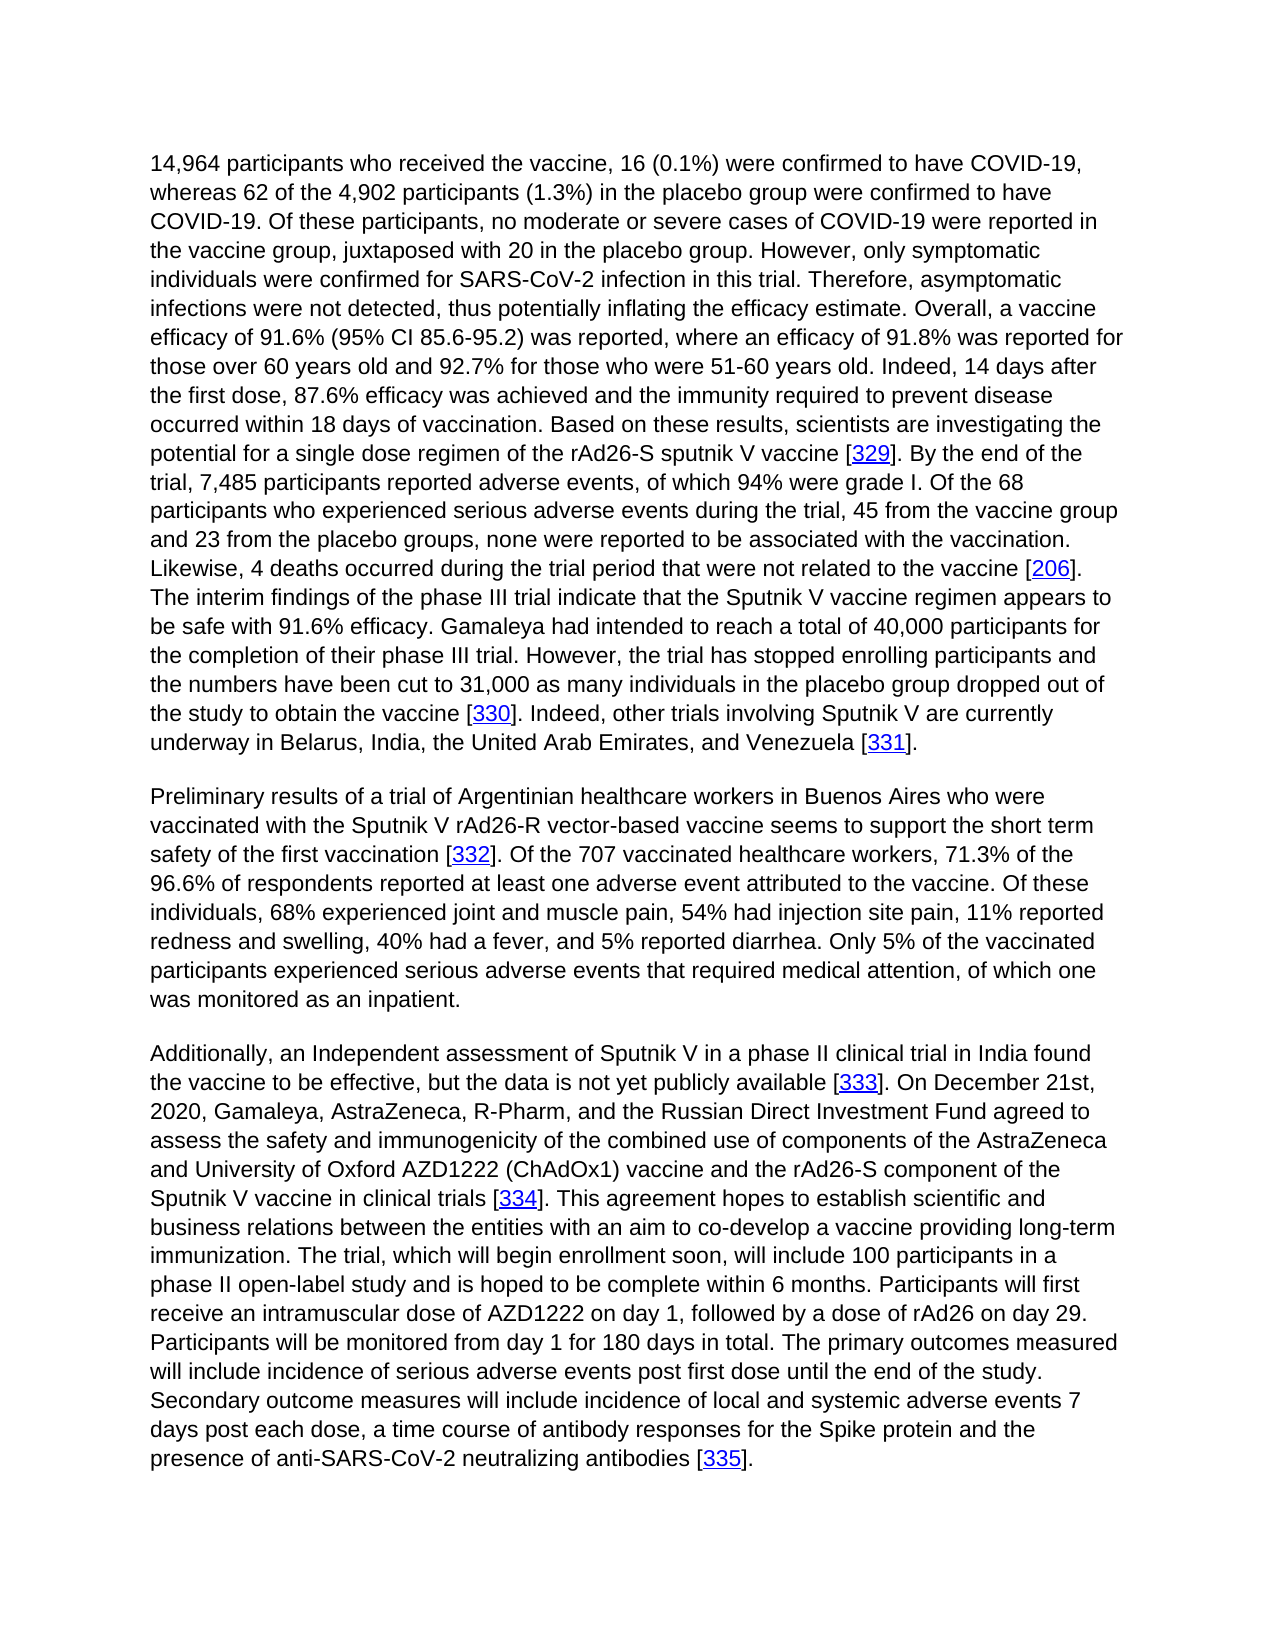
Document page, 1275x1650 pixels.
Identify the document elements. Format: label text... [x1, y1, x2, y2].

text Preliminary results of a trial of Argentinian healthcare workers in Buenos Aires who were vaccinated with the Sputnik V rAd26-R vector-based vaccine seems to support the short term safety of the first vaccination [332]. Of the 707 vaccinated healthcare workers, 71.3% of the 96.6% of respondents reported at least one adverse event attributed to the vaccine. Of these individuals, 68% experienced joint and muscle pain, 54% had injection site pain, 11% reported redness and swelling, 40% had a fever, and 5% reported diarrhea. Only 5% of the vaccinated participants experienced serious adverse events that required medical attention, of which one was monitored as an inpatient. [150, 783, 1125, 1012]
text Additionally, an Independent assessment of Sputnik V in a phase II clinical trial in India found the vaccine to be effective, but the data is not yet publicly available [333]. On December 21st, 2020, Gamaleya, AstraZeneca, R-Pharm, and the Russian Direct Investment Fund agreed to assess the safety and immunogenicity of the combined use of components of the AstraZeneca and University of Oxford AZD1222 (ChAdOx1) vaccine and the rAd26-S component of the Sputnik V vaccine in clinical trials [334]. This agreement hopes to establish scientific and business relations between the entities with an aim to co-develop a vaccine providing long-term immunization. The trial, which will begin enrollment soon, will include 100 participants in a phase II open-label study and is hoped to be complete within 6 months. Participants will first receive an intramuscular dose of AZD1222 on day 1, followed by a dose of rAd26 on day 29. Participants will be monitored from day 1 for 180 days in total. The primary outcomes measured will include incidence of serious adverse events post first dose until the end of the study. Secondary outcome measures will include incidence of local and systemic adverse events 7 days post each dose, a time course of antibody responses for the Spike protein and the presence of anti-SARS-CoV-2 neutralizing antibodies [335]. [150, 1040, 1125, 1472]
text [150, 150, 1125, 756]
